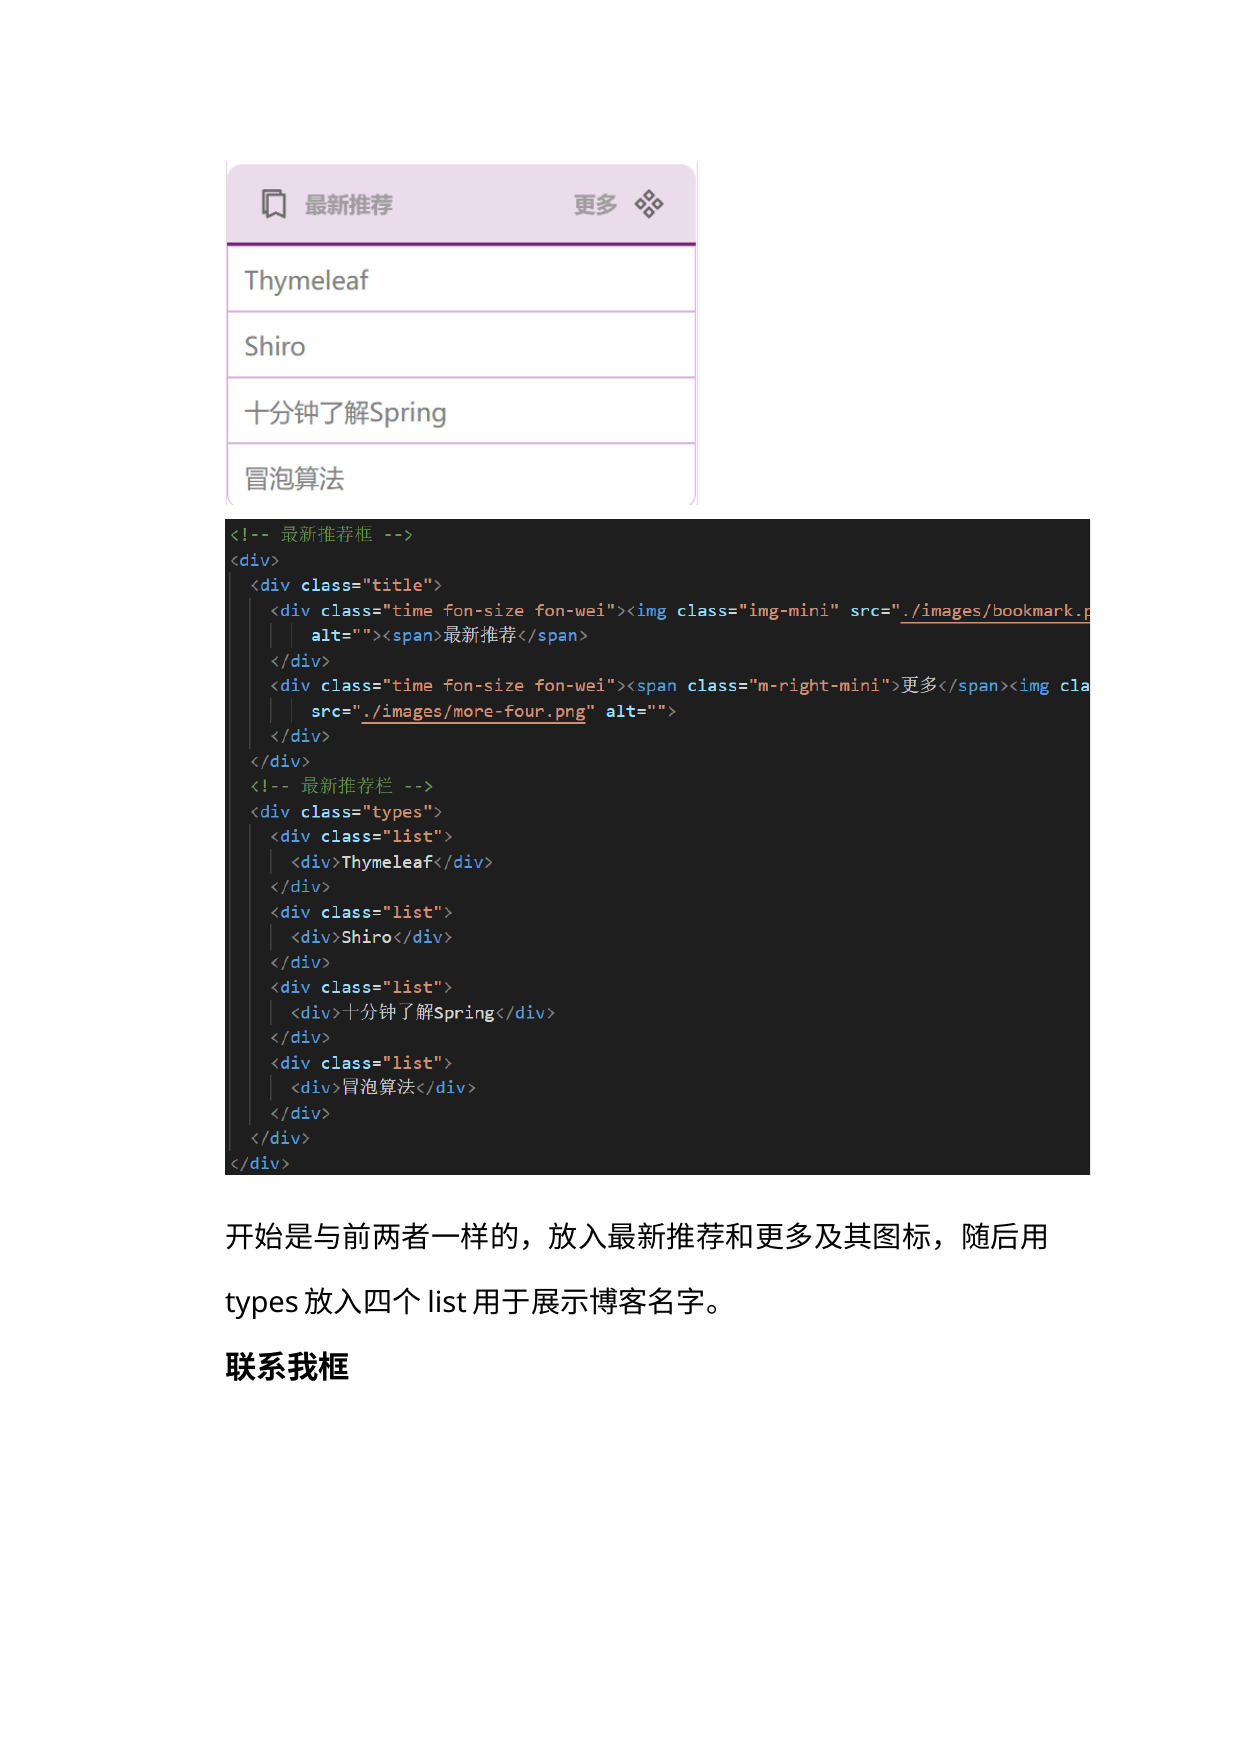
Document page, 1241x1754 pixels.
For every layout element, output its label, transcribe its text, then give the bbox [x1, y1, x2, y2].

list 联系我框 [225, 1332, 1053, 1397]
list 开始是与前两者一样的，放入最新推荐和更多及其图标，随后用types放入四个list用于展示博客名字。 [225, 1202, 1053, 1332]
